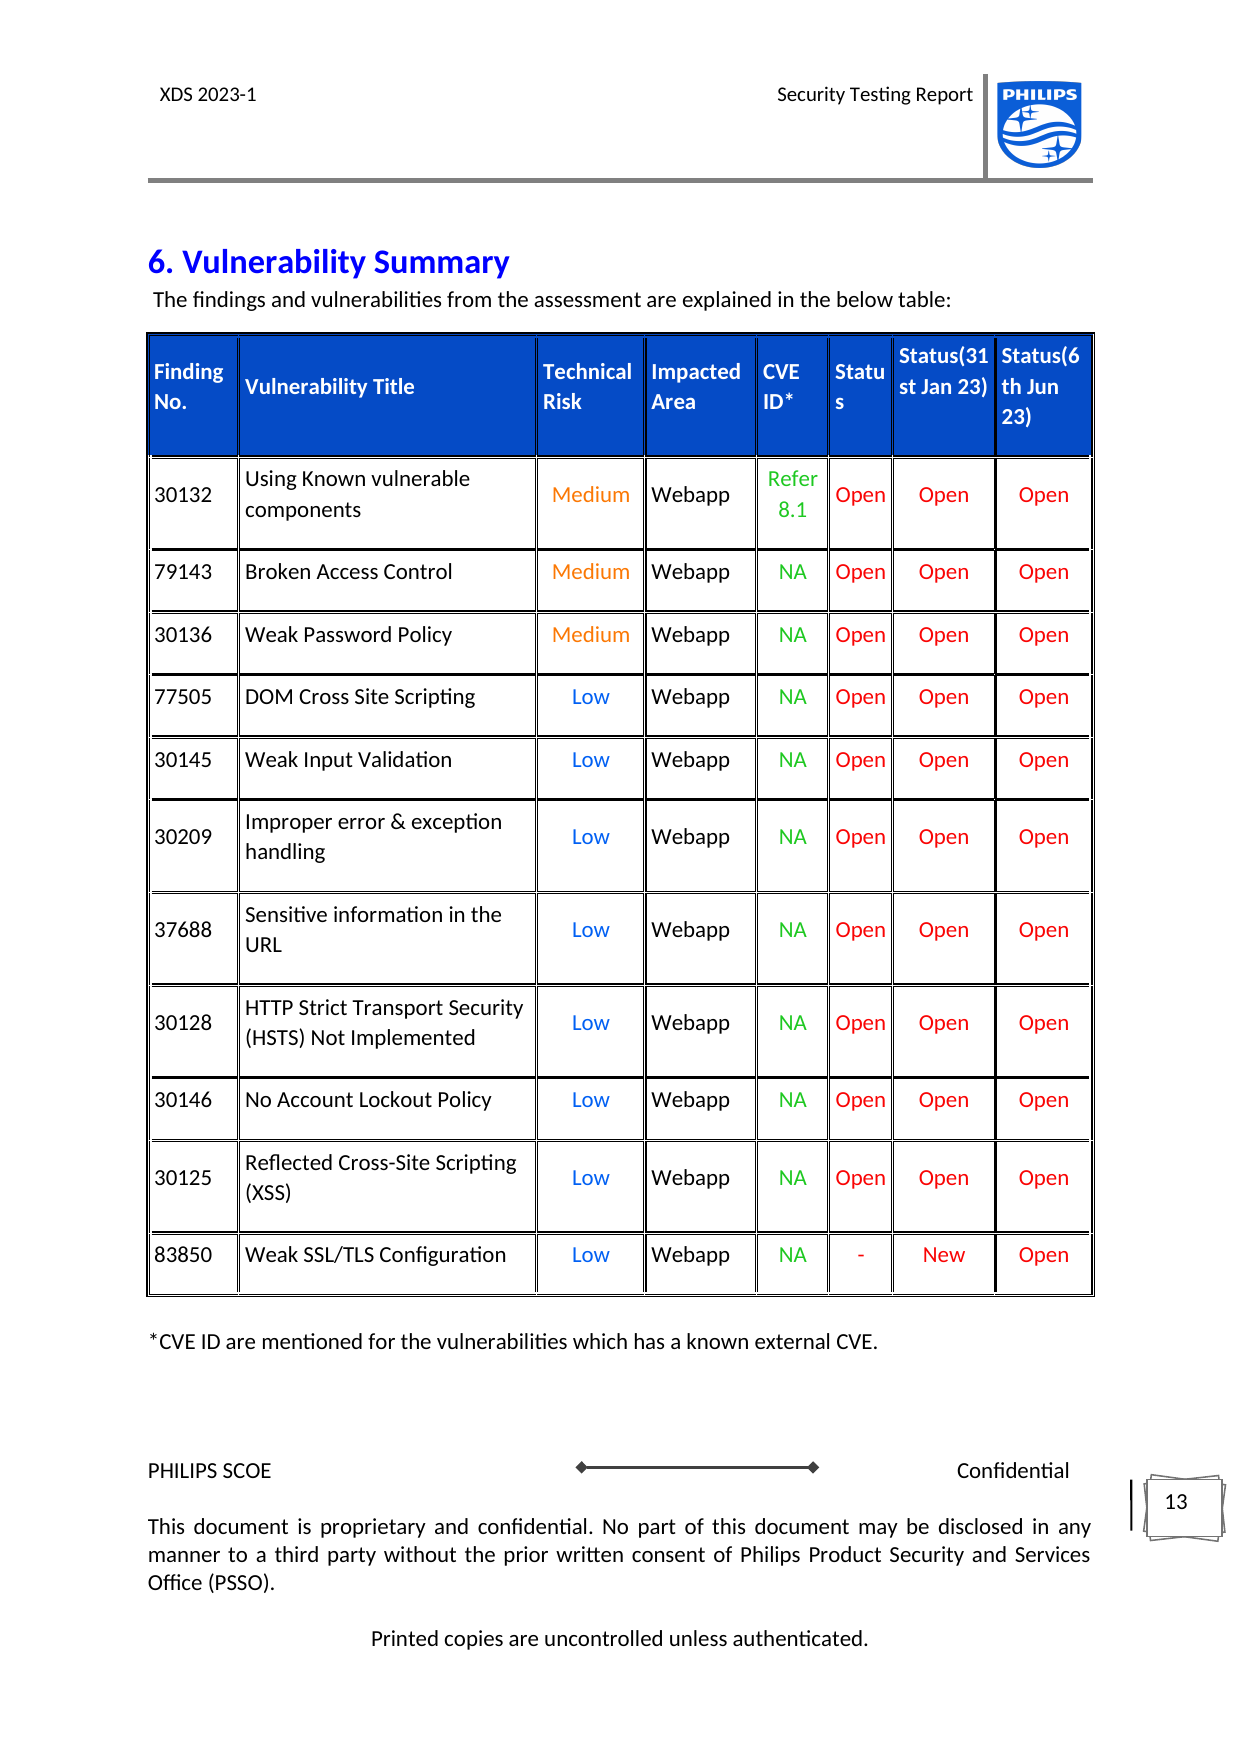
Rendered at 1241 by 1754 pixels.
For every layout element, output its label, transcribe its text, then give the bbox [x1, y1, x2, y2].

table_cell Open [830, 987, 891, 1076]
table_cell Open [997, 735, 1092, 798]
table_cell Open [830, 739, 891, 798]
table_cell Webapp [647, 894, 755, 983]
table_header Vulnerability Title [239, 336, 537, 455]
table_cell Broken Access Control [240, 551, 535, 610]
table_cell New [893, 1235, 995, 1294]
table_cell Open [894, 1079, 994, 1138]
table_cell Open [894, 551, 994, 610]
table_cell Open [997, 548, 1093, 610]
table_header Finding No. [150, 336, 239, 455]
table_cell Open [894, 801, 994, 891]
table_cell 30128 [150, 983, 237, 1076]
table_cell Webapp [647, 676, 755, 735]
table_cell NA [758, 614, 827, 673]
table_cell Webapp [647, 801, 755, 891]
table_cell Low [538, 739, 643, 798]
table_cell Medium [538, 459, 643, 548]
table_cell No Account Lockout Policy [240, 1079, 535, 1138]
table_cell NA [758, 739, 827, 798]
table_cell Open [894, 894, 994, 983]
table_cell Open [997, 1139, 1092, 1231]
table_cell Open [830, 614, 891, 673]
table_cell 83850 [150, 1231, 239, 1294]
table_cell Webapp [647, 459, 755, 548]
table_cell Open [997, 983, 1092, 1076]
table_cell Open [830, 894, 891, 983]
table_cell 30146 [150, 1076, 237, 1138]
table_header CVE ID* [757, 336, 829, 455]
table_cell Low [538, 676, 643, 735]
table_cell Open [997, 1076, 1091, 1138]
table_cell 79143 [148, 548, 237, 610]
table_cell Low [538, 1079, 643, 1138]
table_cell Low [538, 801, 643, 891]
table_cell Open [894, 739, 994, 798]
table_header Status(6th Jun 23) [995, 336, 1091, 455]
table_cell Open [997, 610, 1092, 673]
table_cell Low [538, 894, 643, 983]
table_cell 77505 [148, 673, 237, 735]
table_cell Open [997, 455, 1092, 548]
table_cell Webapp [645, 1235, 757, 1294]
table_cell Medium [538, 614, 643, 673]
table_cell Open [830, 676, 891, 735]
table_cell Medium [538, 551, 643, 610]
table_header Status [829, 336, 893, 455]
subtitle 6. Vulnerability Summary [148, 240, 1093, 282]
table_cell NA [758, 1079, 827, 1138]
table_cell Low [538, 1142, 643, 1231]
text The findings and vulnerabilities from the assessment are explained in the below table: [148, 285, 1093, 313]
table_cell Refer 8.1 [758, 459, 827, 548]
table_cell Open [995, 891, 1093, 983]
table_cell NA [758, 676, 827, 735]
table_cell Webapp [647, 1079, 755, 1138]
table_cell Open [830, 551, 891, 610]
table_cell Webapp [647, 987, 755, 1076]
picture [997, 81, 1082, 168]
table_cell HTTP Strict Transport Security (HSTS) Not Implemented [240, 987, 535, 1076]
table_cell Webapp [647, 551, 755, 610]
table_cell Open [997, 673, 1093, 735]
table_cell Low [537, 1231, 645, 1294]
table_cell 30209 [148, 798, 237, 891]
table_cell 37688 [148, 891, 239, 983]
table_cell Open [894, 676, 994, 735]
table_cell Reflected Cross-Site Scripting (XSS) [240, 1142, 535, 1231]
table_cell Open [830, 1142, 891, 1231]
table_header Impacted Area [645, 336, 757, 455]
table_cell Webapp [647, 739, 755, 798]
table_cell NA [758, 551, 827, 610]
table_cell Open [830, 1079, 891, 1138]
table_cell Webapp [647, 614, 755, 673]
table_cell NA [757, 1235, 829, 1294]
table_cell Open [894, 987, 994, 1076]
table_header Technical Risk [537, 334, 645, 455]
table_cell 30125 [150, 1139, 237, 1231]
table_cell NA [758, 1142, 827, 1231]
table_cell Webapp [647, 1142, 755, 1231]
table_cell DOM Cross Site Scripting [240, 676, 535, 735]
table_cell NA [758, 801, 827, 891]
table_cell Open [995, 1231, 1092, 1294]
text *CVE ID are mentioned for the vulnerabilities which has a known external CVE. [148, 1297, 1093, 1355]
table_header Status(31st Jan 23) [893, 334, 995, 455]
table_cell NA [758, 894, 827, 983]
table_cell Open [894, 1142, 994, 1231]
table_cell Open [830, 801, 891, 891]
table_cell Open [894, 614, 994, 673]
table_cell Open [997, 798, 1093, 891]
table_cell Low [538, 987, 643, 1076]
table_cell Using Known vulnerable components [240, 459, 535, 548]
table_cell 30145 [150, 735, 237, 798]
table_cell Improper error & exception handling [240, 801, 535, 891]
table_cell Sensitive information in the URL [240, 894, 535, 983]
table_cell Open [830, 459, 891, 548]
table_cell Weak Password Policy [240, 614, 535, 673]
table_cell 30136 [150, 610, 237, 673]
table_cell Weak Input Validation [240, 739, 535, 798]
table_cell Weak SSL/TLS Configuration [239, 1235, 537, 1294]
table_cell NA [758, 987, 827, 1076]
table_cell Open [894, 459, 994, 548]
table_cell 30132 [150, 455, 237, 548]
table_cell - [829, 1235, 893, 1294]
